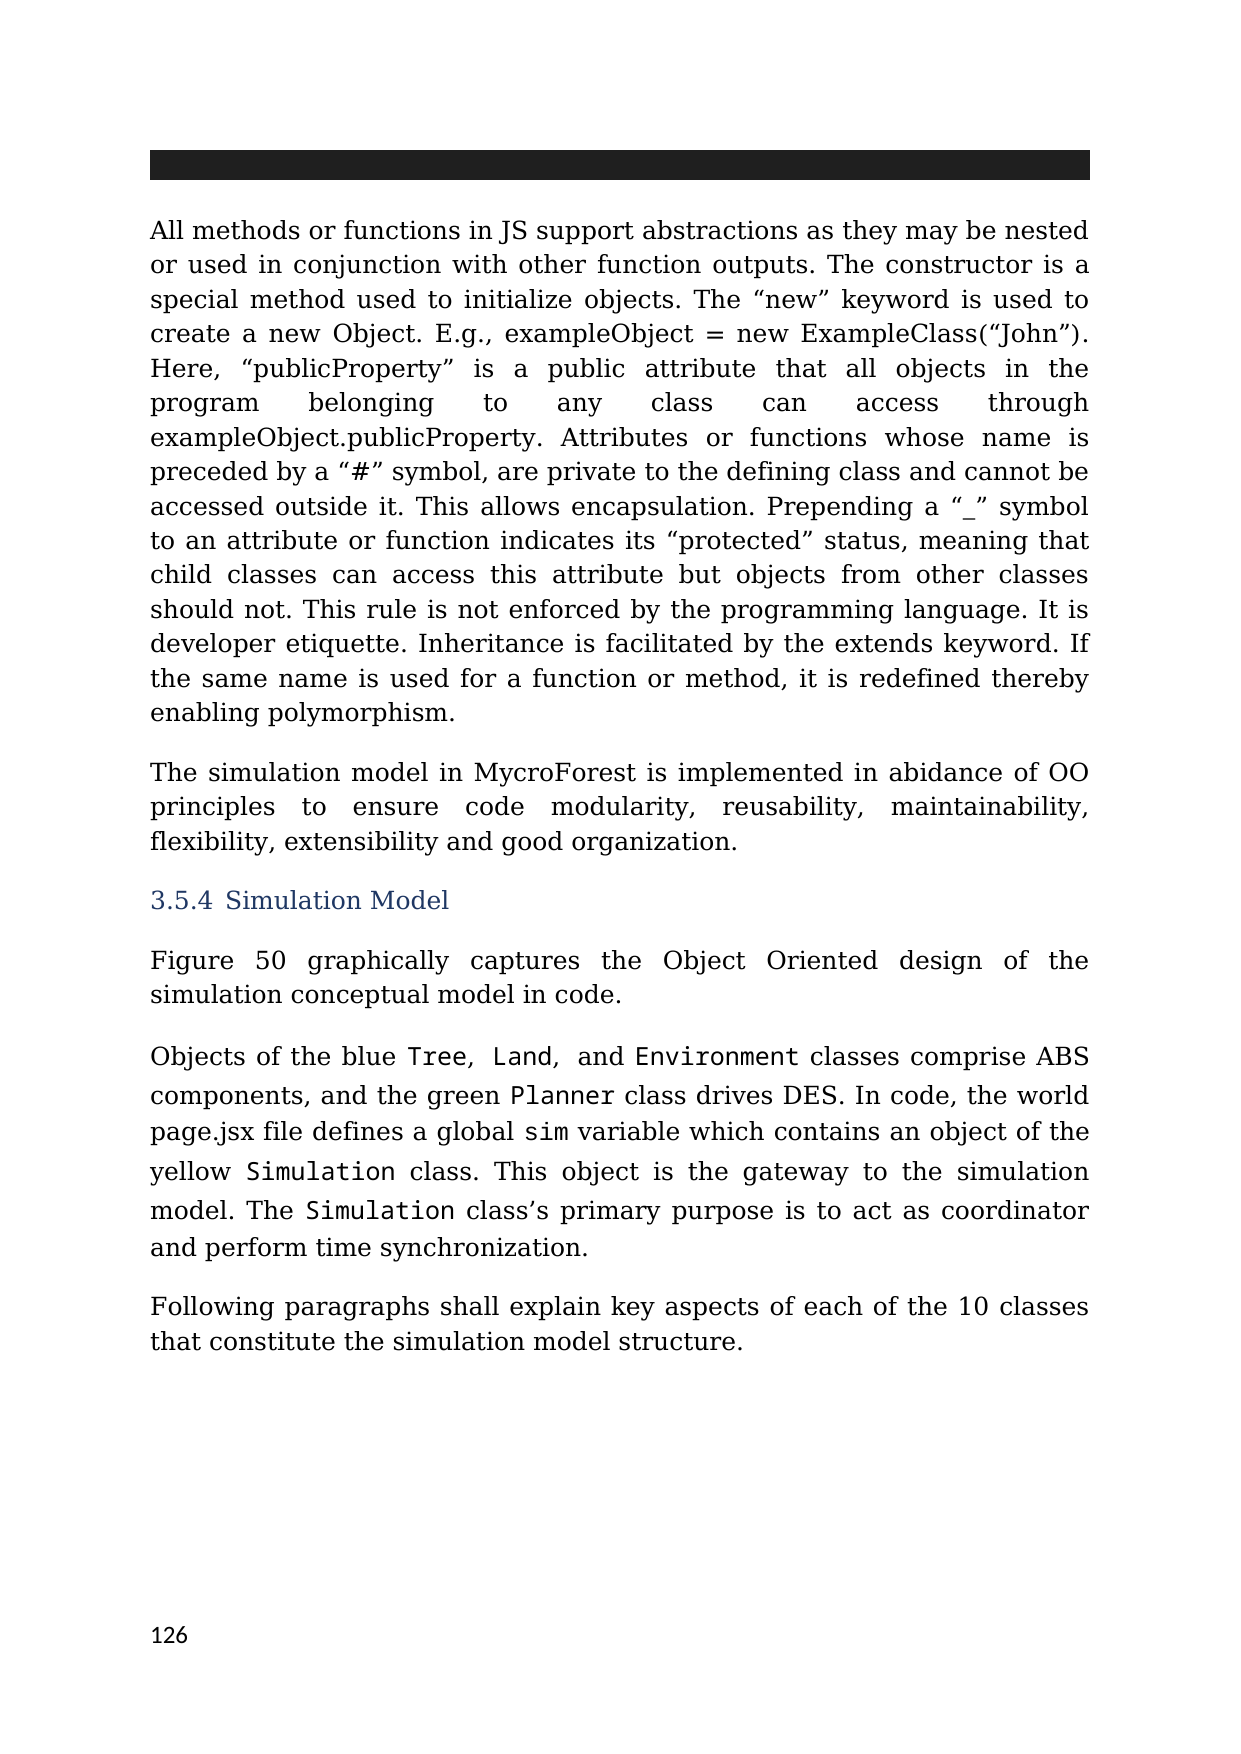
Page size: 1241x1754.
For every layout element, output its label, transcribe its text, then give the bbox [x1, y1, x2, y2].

text All methods or functions in JS support abstractions as they may be nested or used in conjunction with other function outputs. The constructor is a special method used to initialize objects. The “new” keyword is used to create a new Object. E.g., exampleObject = new ExampleClass(“John”). Here, “publicProperty” is a public attribute that all objects in the program belonging to any class can access through exampleObject.publicProperty. Attributes or functions whose name is preceded by a “#” symbol, are private to the defining class and cannot be accessed outside it. This allows encapsulation. Prepending a “_” symbol to an attribute or function indicates its “protected” status, meaning that child classes can access this attribute but objects from other classes should not. This rule is not enforced by the programming language. It is developer etiquette. Inheritance is facilitated by the extends keyword. If the same name is used for a function or method, it is redefined thereby enabling polymorphism. [150, 214, 1090, 727]
text Following paragraphs shall explain key aspects of each of the 10 classes that constitute the simulation model structure. [150, 1291, 1090, 1355]
text Figure 47 graphically captures the Object Oriented design of the simulation conceptual model in code. [150, 944, 1090, 1009]
subtitle Simulation Model [150, 885, 1090, 915]
text The simulation model in MycroForest is implemented in abidance of OO principles to ensure code modularity, reusability, maintainability, flexibility, extensibility and good organization. [150, 756, 1090, 855]
text Objects of the blue Tree, Land, and Environment classes comprise ABS components, and the green Planner class drives DES. In code, the world page.jsx file defines a global sim variable which contains an object of the yellow Simulation class. This object is the gateway to the simulation model. The Simulation class’s primary purpose is to act as coordinator and perform time synchronization. [150, 1038, 1090, 1261]
